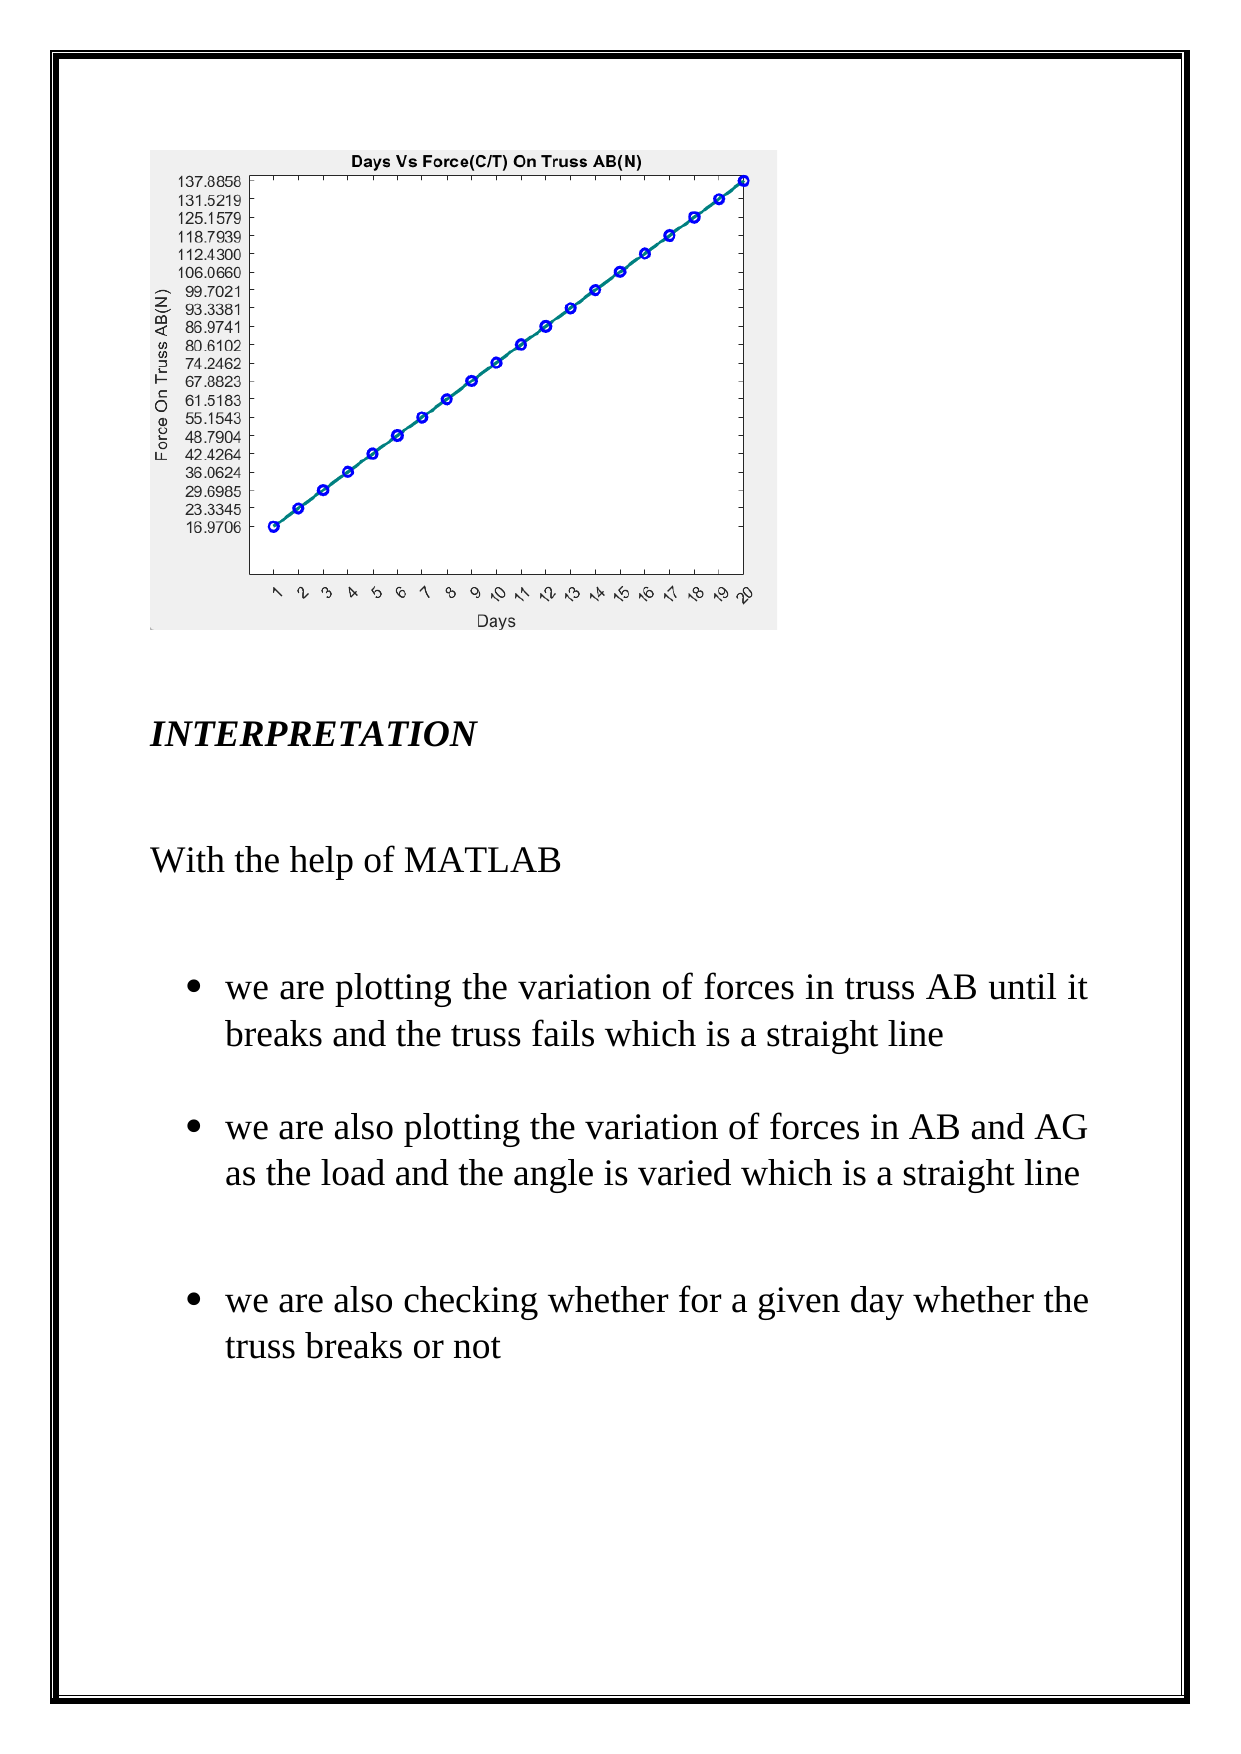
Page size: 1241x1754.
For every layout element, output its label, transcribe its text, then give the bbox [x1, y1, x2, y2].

list we are plotting the variation of forces in truss AB until it breaks and the truss fails which is a straight line [187, 964, 1090, 1054]
picture [150, 150, 778, 630]
list we are also checking whether for a given day whether the truss breaks or not [187, 1277, 1090, 1367]
text INTERPRETATION [150, 711, 1090, 754]
text With the help of MATLAB [150, 838, 1090, 881]
list we are also plotting the variation of forces in AB and AG as the load and the angle is varied which is a straight line [187, 1104, 1090, 1194]
